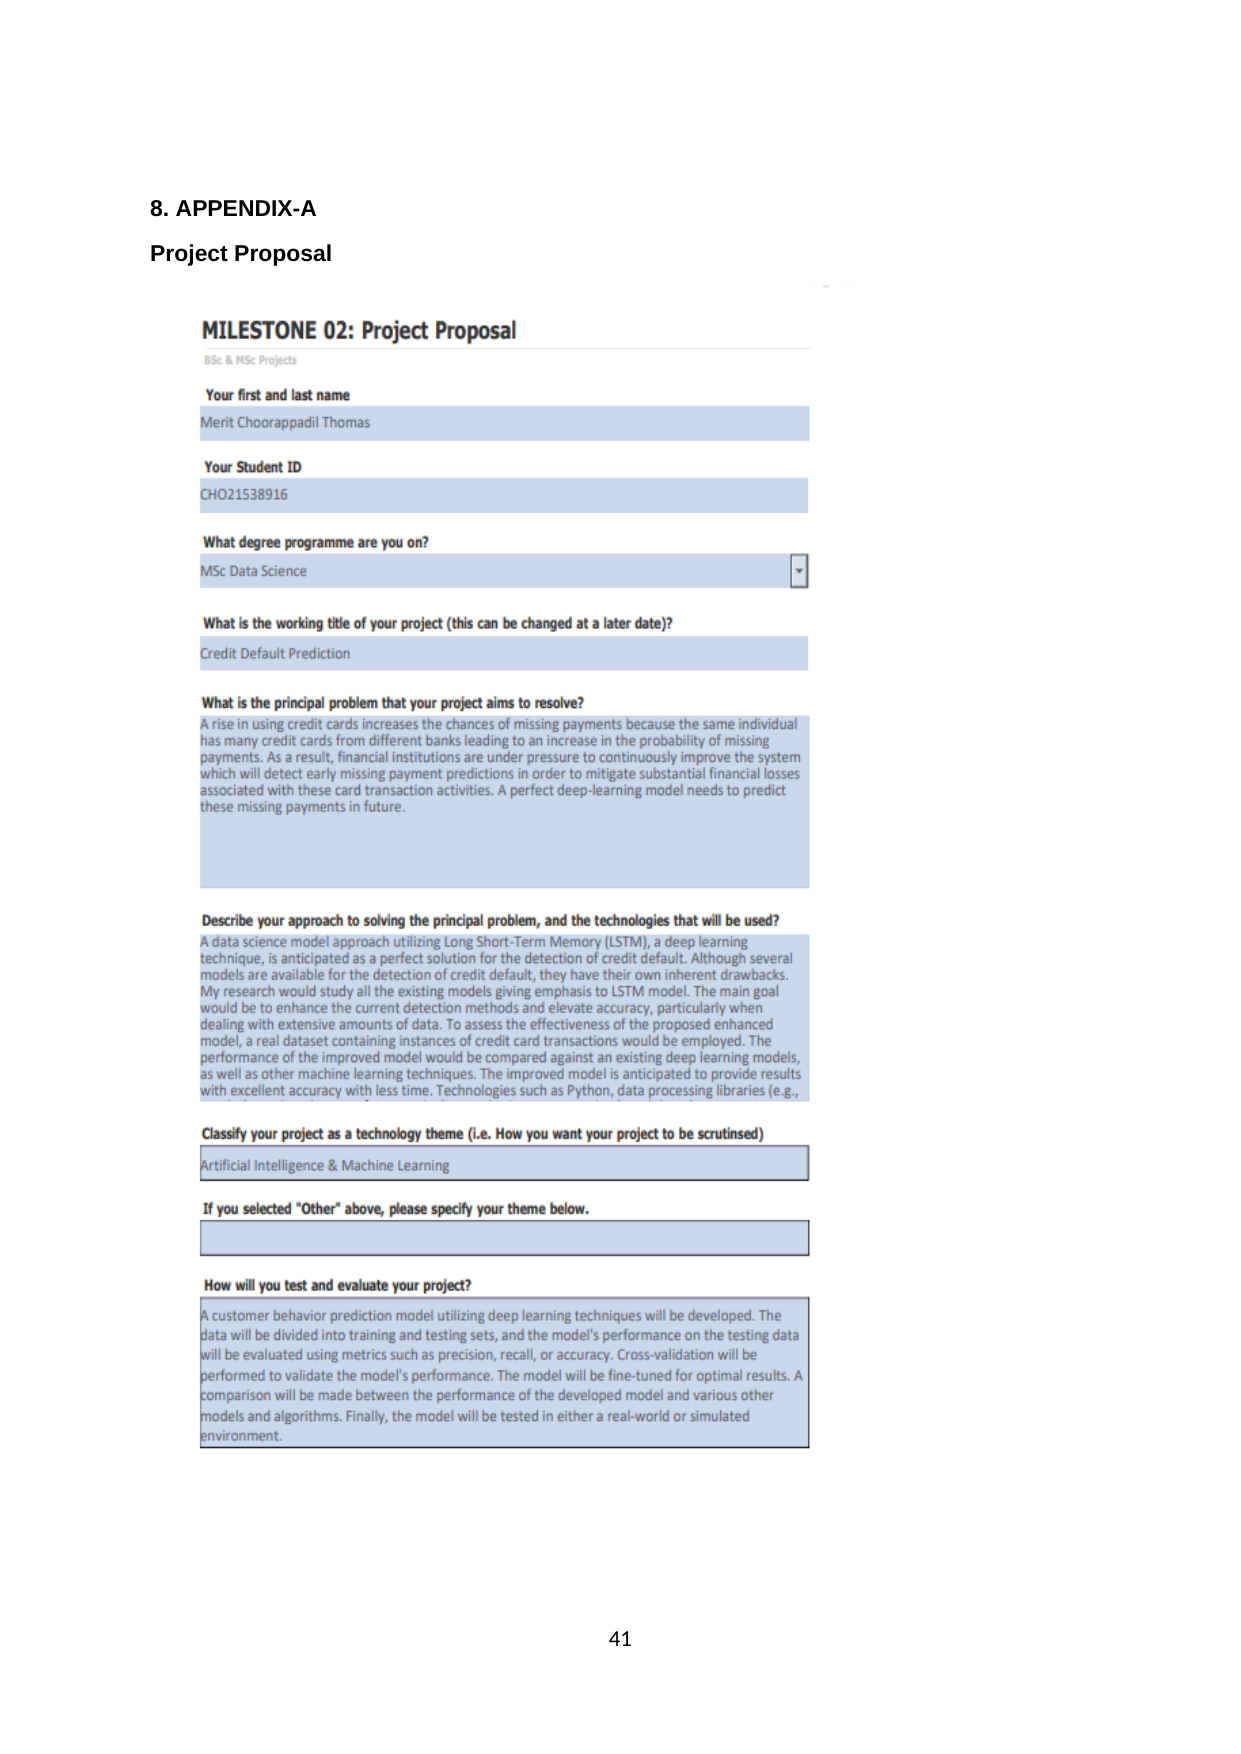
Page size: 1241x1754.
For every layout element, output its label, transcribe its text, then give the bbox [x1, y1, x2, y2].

text 8. APPENDIX-A [150, 195, 1090, 221]
text Project Proposal [150, 240, 1090, 267]
picture [150, 285, 868, 1480]
